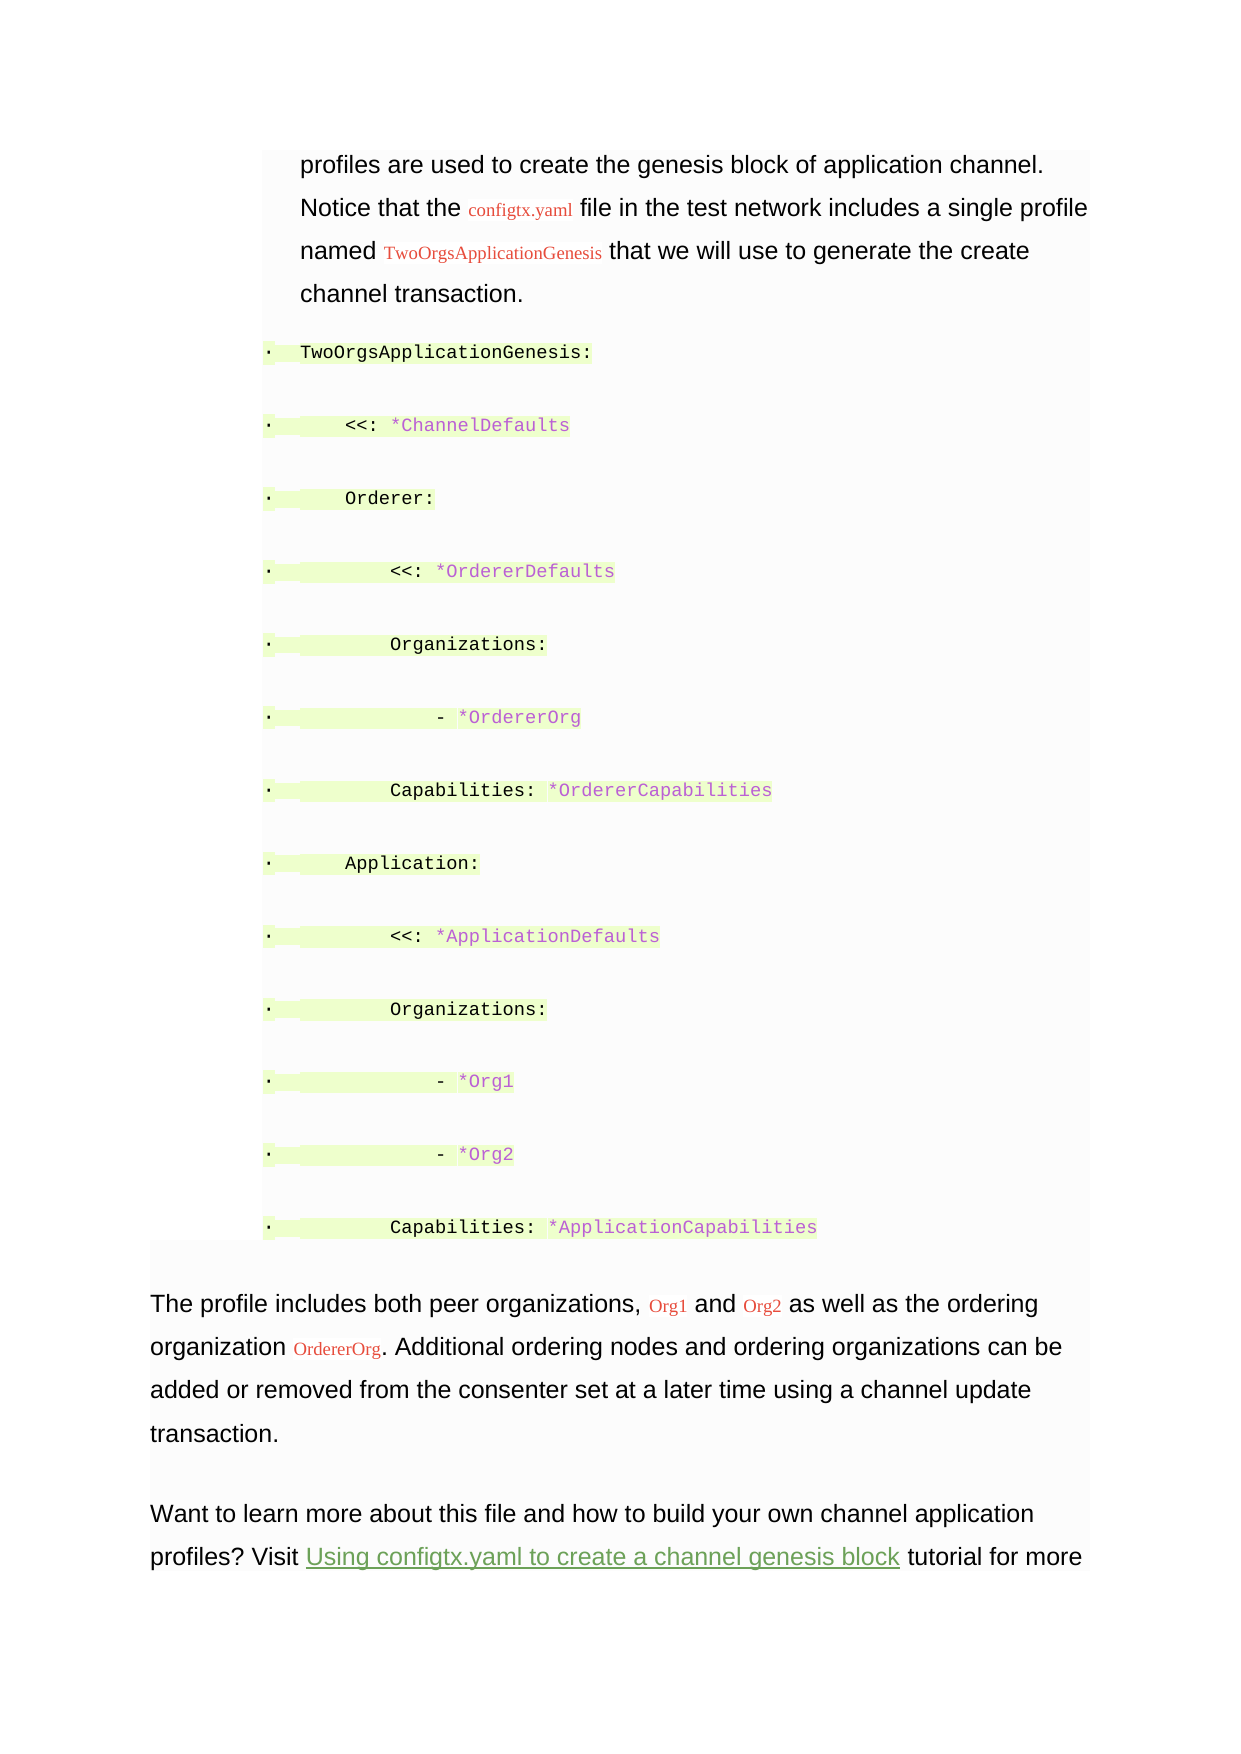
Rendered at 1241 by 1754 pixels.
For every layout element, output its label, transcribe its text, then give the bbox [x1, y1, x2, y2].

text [262, 150, 1090, 308]
text The profile includes both peer organizations, Org1 and Org2 as well as the ordering organization OrdererOrg. Additional ordering nodes and ordering organizations can be added or removed from the consenter set at a later time using a channel update transaction. [150, 1289, 1090, 1447]
text · - *Org1 [275, 1070, 1090, 1094]
text · <<: *ChannelDefaults [275, 414, 1090, 438]
text · Capabilities: *ApplicationCapabilities [275, 1216, 1090, 1240]
text · Application: [275, 852, 1090, 875]
text · <<: *ApplicationDefaults [262, 924, 1090, 948]
text · Organizations: [275, 633, 1090, 657]
text · Capabilities: *OrdererCapabilities [275, 779, 1090, 802]
text · Orderer: [275, 487, 1090, 511]
text · - *OrdererOrg [275, 706, 1090, 729]
text · - *Org2 [275, 1143, 1090, 1167]
text · Organizations: [262, 997, 1090, 1021]
text · TwoOrgsApplicationGenesis: [275, 341, 1090, 365]
text · <<: *OrdererDefaults [275, 560, 1090, 584]
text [150, 1499, 1090, 1571]
